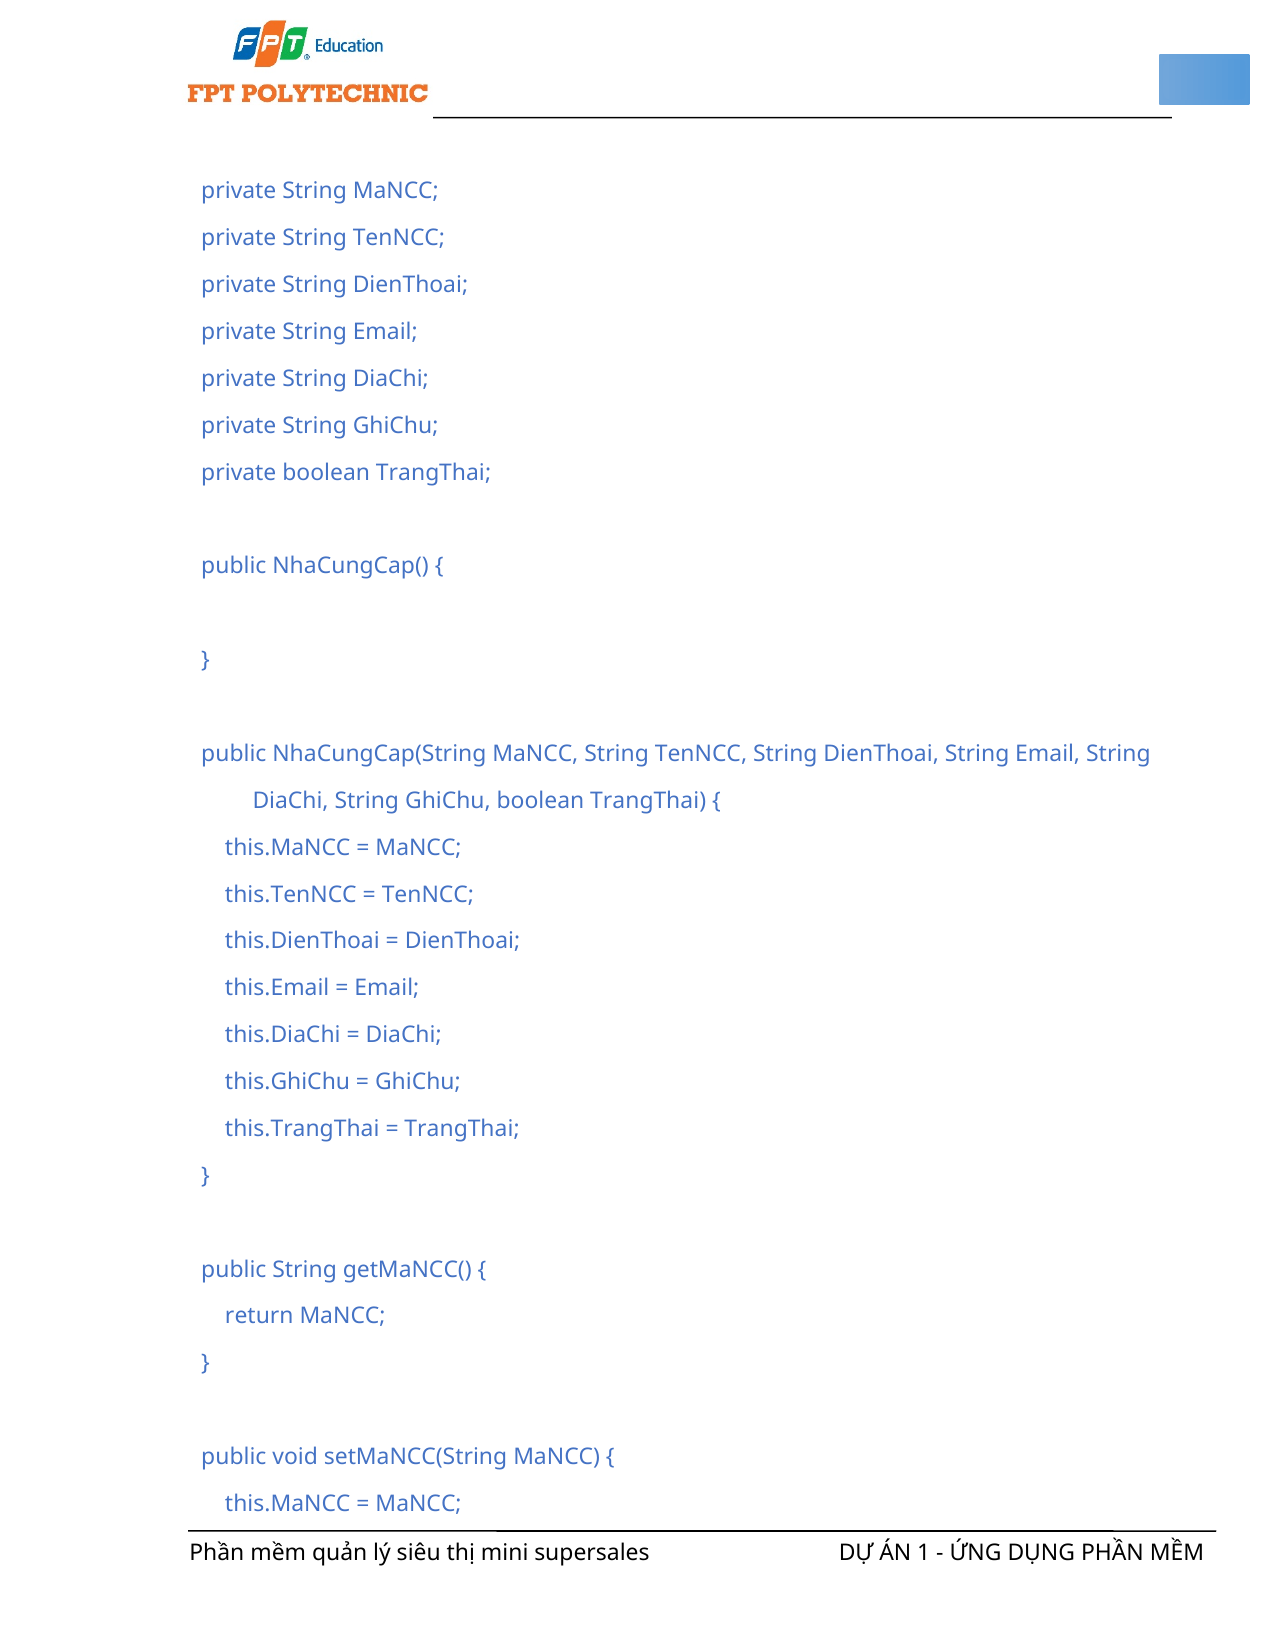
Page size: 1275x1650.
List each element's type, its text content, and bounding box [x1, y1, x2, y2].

text public void setMaNCC(String MaNCC) { [177, 1440, 1216, 1471]
picture [179, 8, 433, 118]
text this.DienThoai = DienThoai; [177, 924, 1216, 956]
text private String Email; [177, 315, 1216, 346]
text this.Email = Email; [177, 971, 1216, 1002]
text this.TrangThai = TrangThai; [177, 1112, 1216, 1143]
text } [177, 643, 1216, 674]
text private String DiaChi; [177, 362, 1216, 393]
text this.TenNCC = TenNCC; [177, 877, 1216, 909]
text this.DiaChi = DiaChi; [177, 1018, 1216, 1049]
text } [177, 1346, 1216, 1377]
text this.MaNCC = MaNCC; [177, 1487, 1216, 1518]
text private String MaNCC; [177, 174, 1216, 206]
text public String getMaNCC() { [177, 1252, 1216, 1284]
text this.GhiChu = GhiChu; [177, 1065, 1216, 1096]
text private boolean TrangThai; [177, 456, 1216, 487]
text private String TenNCC; [177, 221, 1216, 252]
text private String GhiChu; [177, 409, 1216, 440]
text } [177, 1159, 1216, 1190]
text public NhaCungCap() { [177, 549, 1216, 581]
text private String DienThoai; [177, 268, 1216, 299]
text public NhaCungCap(String MaNCC, String TenNCC, String DienThoai, String Email, String DiaChi, String GhiChu, boolean TrangThai) { [177, 737, 1216, 815]
text this.MaNCC = MaNCC; [177, 831, 1216, 862]
text return MaNCC; [177, 1299, 1216, 1331]
